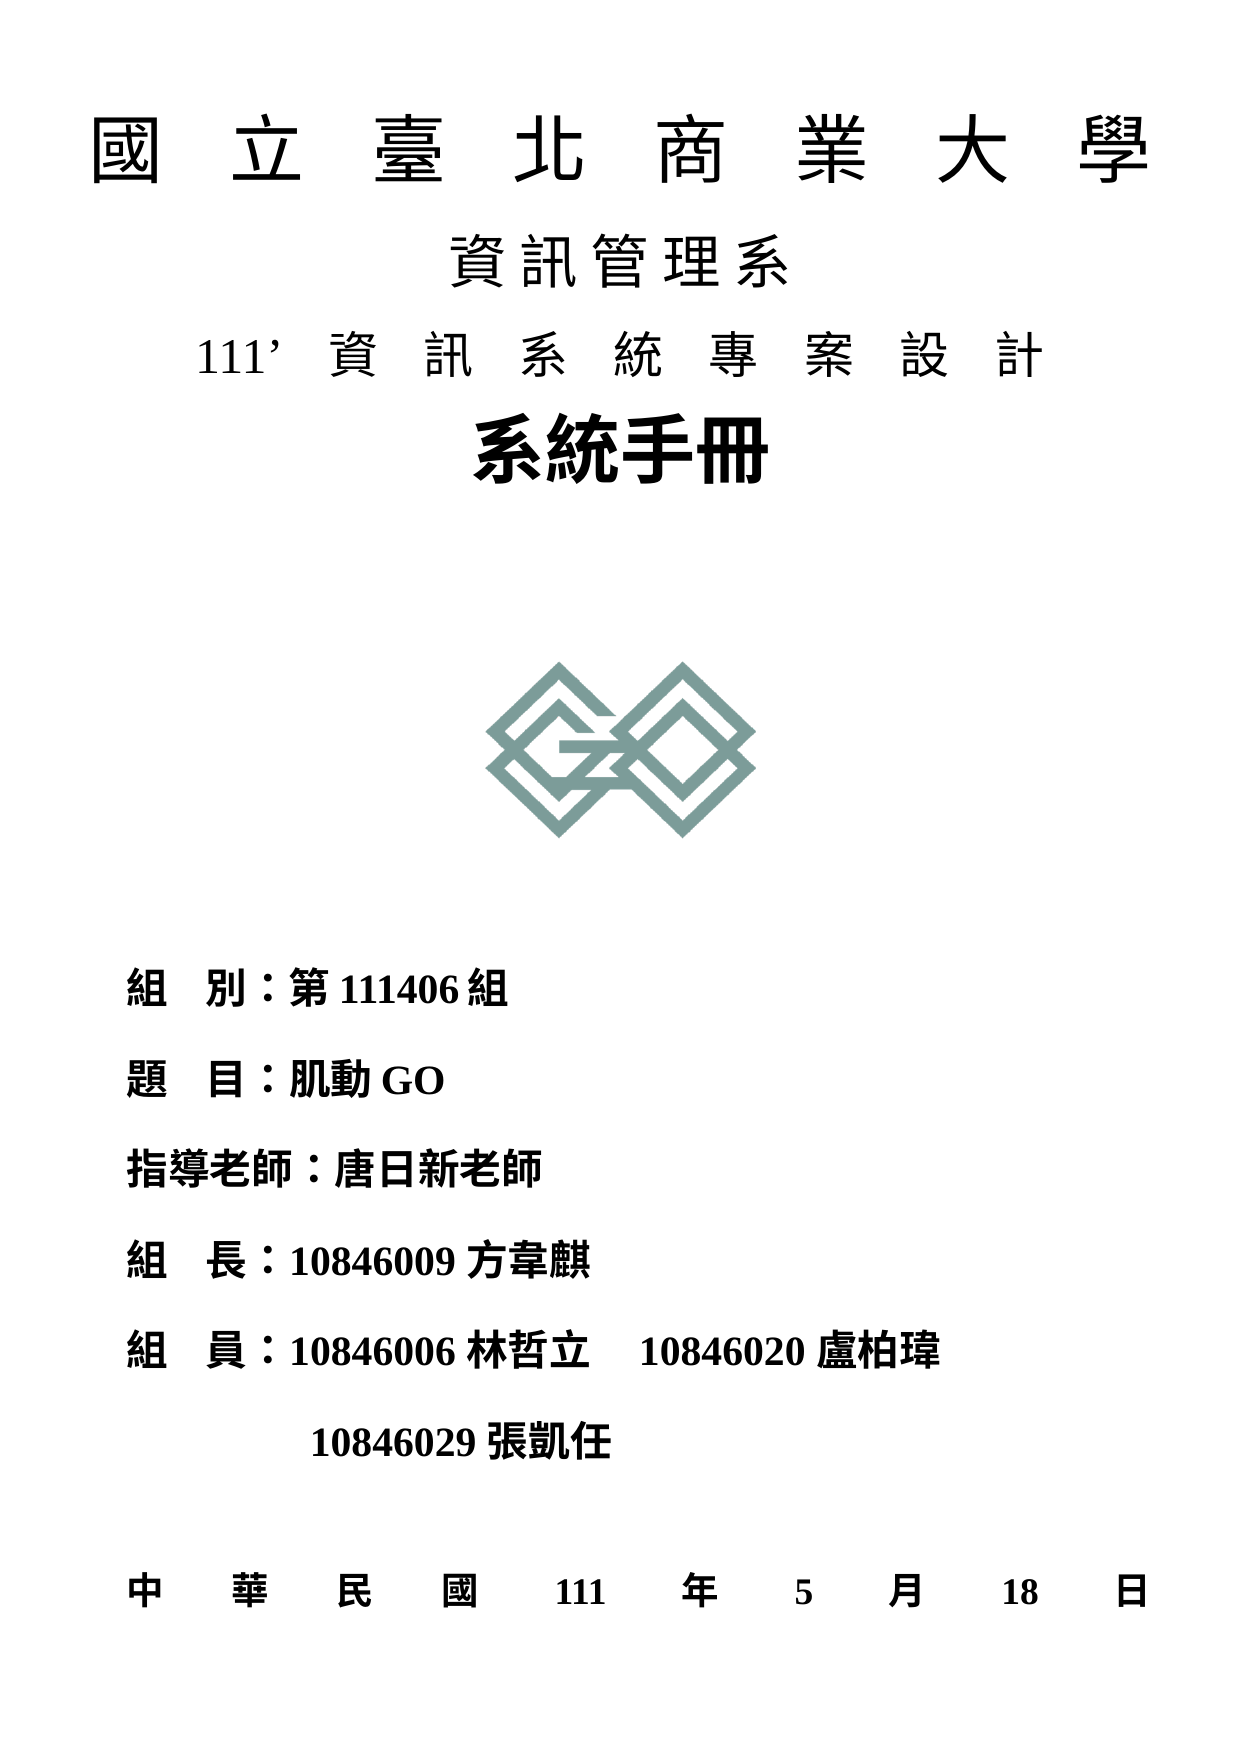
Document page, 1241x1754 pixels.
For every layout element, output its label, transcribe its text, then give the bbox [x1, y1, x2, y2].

text 111’資訊系統專案設計 [195, 314, 1045, 389]
text 指導老師：唐日新老師 [126, 1136, 1152, 1197]
text 組 員：10846006 林哲立 10846020 盧柏瑋 [126, 1317, 1152, 1378]
text 系統手冊 [89, 389, 1152, 501]
text 資 訊 管 理 系 [89, 201, 1152, 314]
text 組 別：第111406組 [126, 956, 1152, 1016]
picture [451, 580, 790, 919]
text 組 長：10846009 方韋麒 [126, 1227, 1152, 1287]
text 國立臺北商業大學 [89, 89, 1152, 201]
text 10846029 張凱任 [289, 1408, 1152, 1468]
text 題 目：肌動GO [126, 1046, 1152, 1106]
text 中華民國111年5月18日 [126, 1561, 1152, 1615]
